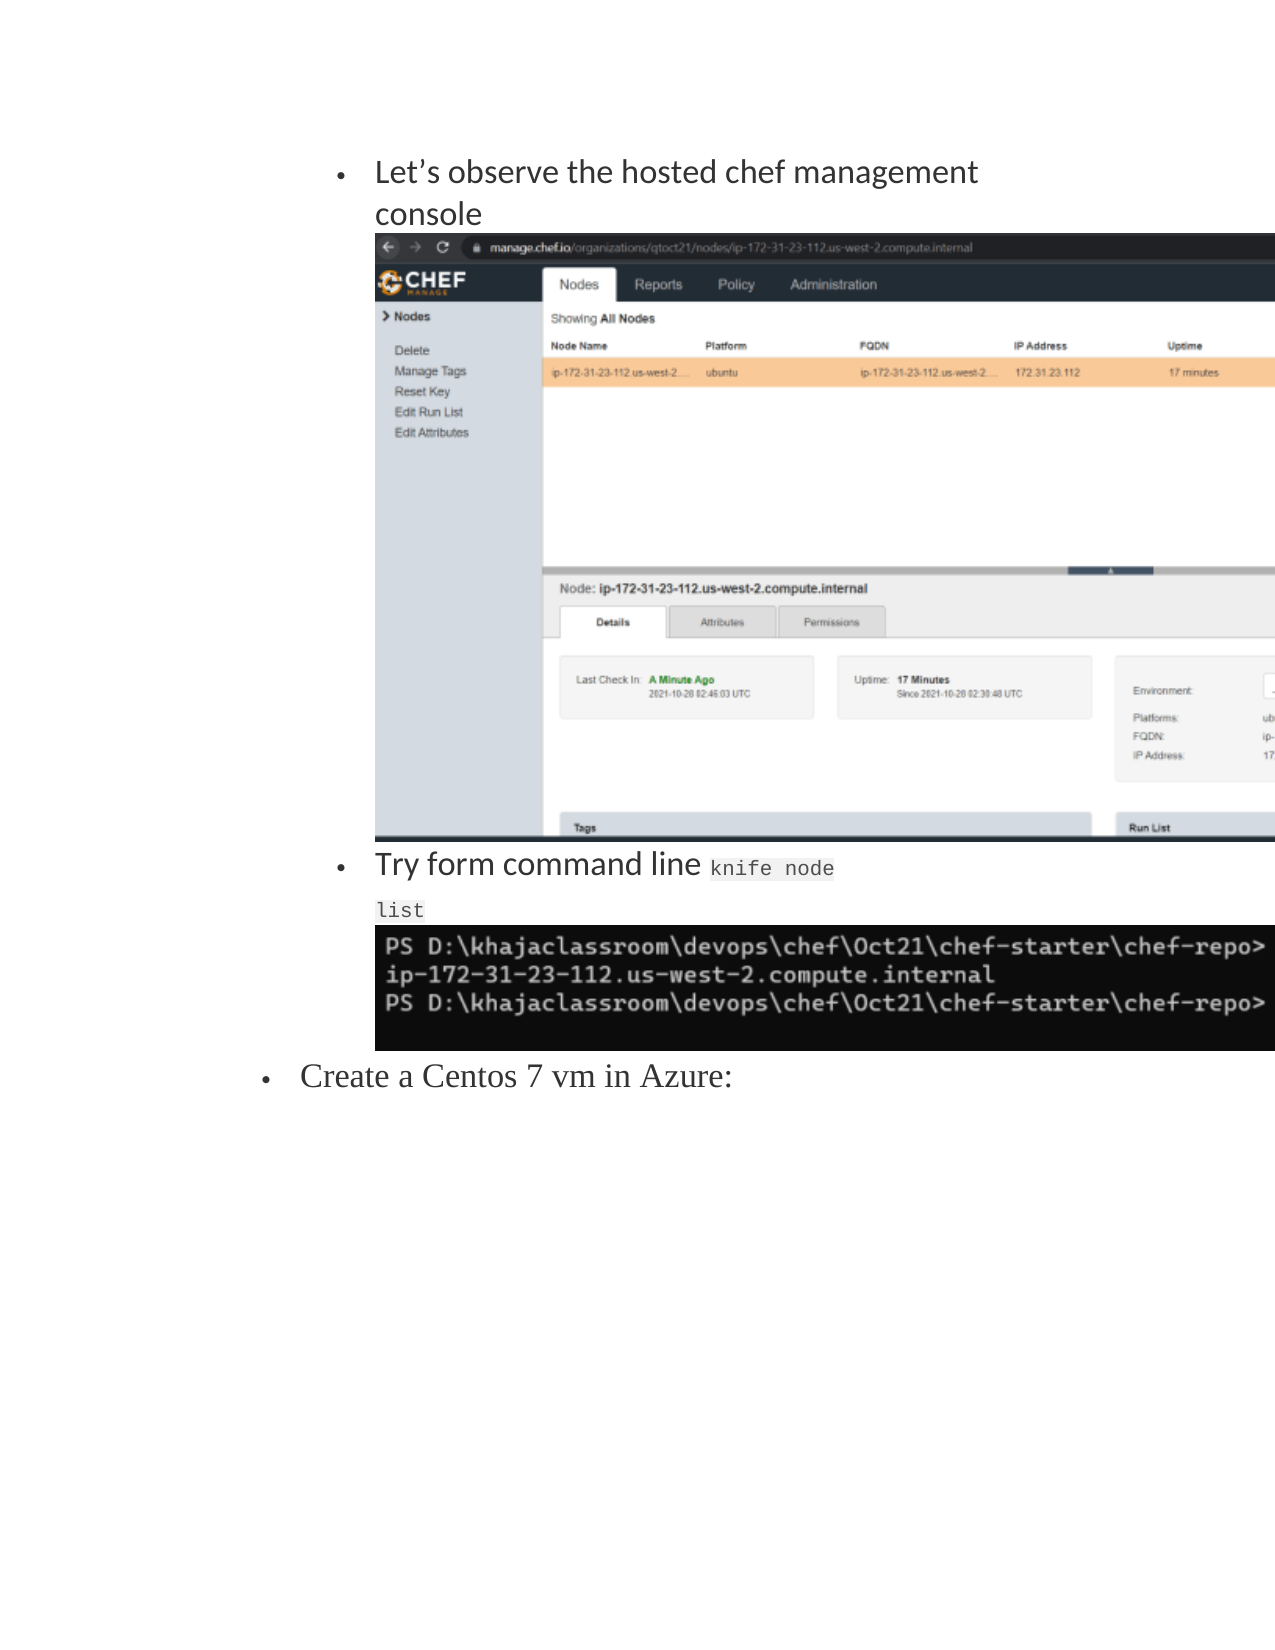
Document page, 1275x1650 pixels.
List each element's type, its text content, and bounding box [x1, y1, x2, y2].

picture [375, 925, 1275, 1051]
picture [375, 233, 1275, 842]
list Create a Centos 7 vm in Azure: [262, 1056, 1125, 1095]
